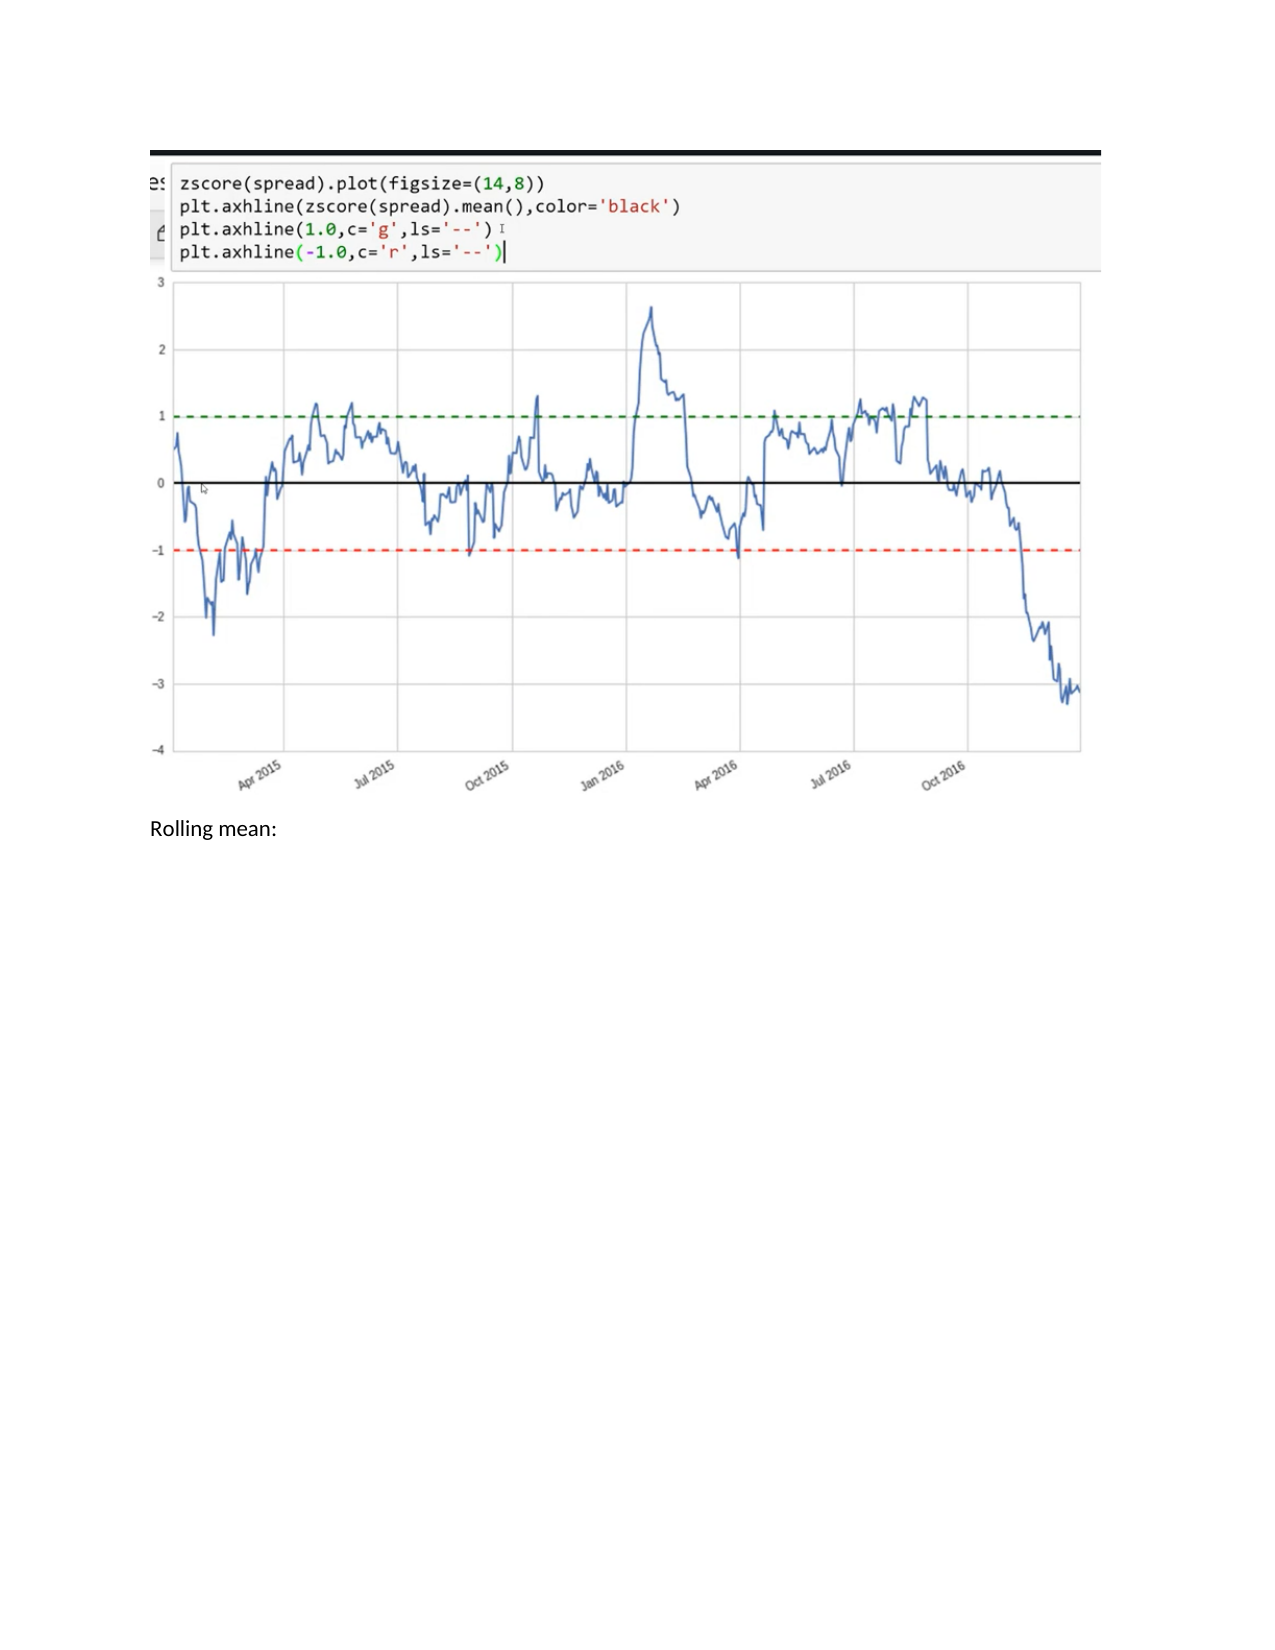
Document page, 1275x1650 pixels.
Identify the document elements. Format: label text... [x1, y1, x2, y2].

text Rolling mean: [150, 814, 1125, 842]
picture [150, 150, 1102, 795]
